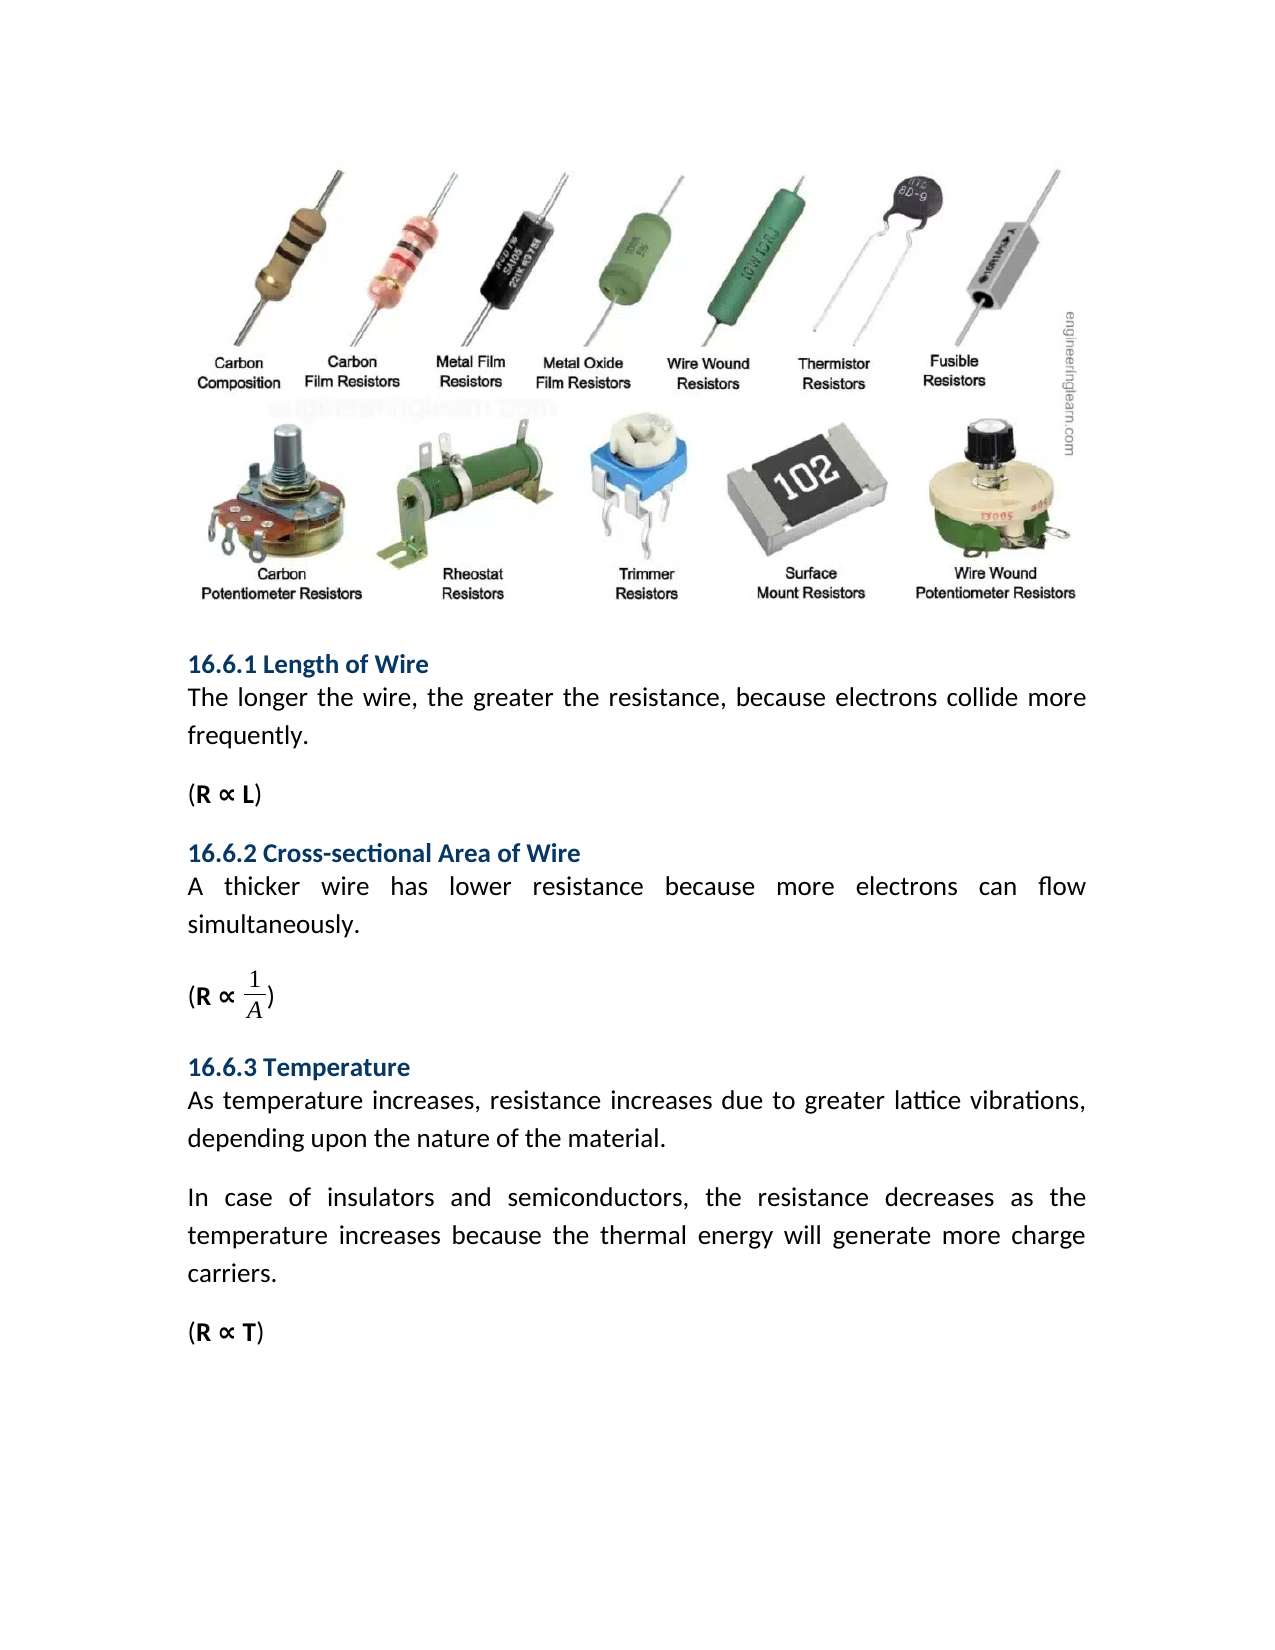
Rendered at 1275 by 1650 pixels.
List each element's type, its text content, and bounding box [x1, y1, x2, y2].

text (R ∝ L) [187, 777, 1087, 810]
text (R ∝ T) [187, 1315, 1087, 1348]
text The longer the wire, the greater the resistance, because electrons collide more frequently. [187, 681, 1087, 752]
subtitle 16.6.1 Length of Wire [187, 648, 1087, 681]
subtitle 16.6.2 Cross-sectional Area of Wire [187, 836, 1087, 869]
text In case of insulators and semiconductors, the resistance decreases as the temperature increases because the thermal energy will generate more charge carriers. [187, 1180, 1087, 1289]
text A thicker wire has lower resistance because more electrons can flow simultaneously. [187, 869, 1087, 940]
subtitle 16.6.3 Temperature [187, 1050, 1087, 1083]
text As temperature increases, resistance increases due to greater lattice vibrations, depending upon the nature of the material. [187, 1083, 1087, 1154]
text (R ∝ ) [187, 966, 1087, 1025]
picture [187, 150, 1088, 623]
